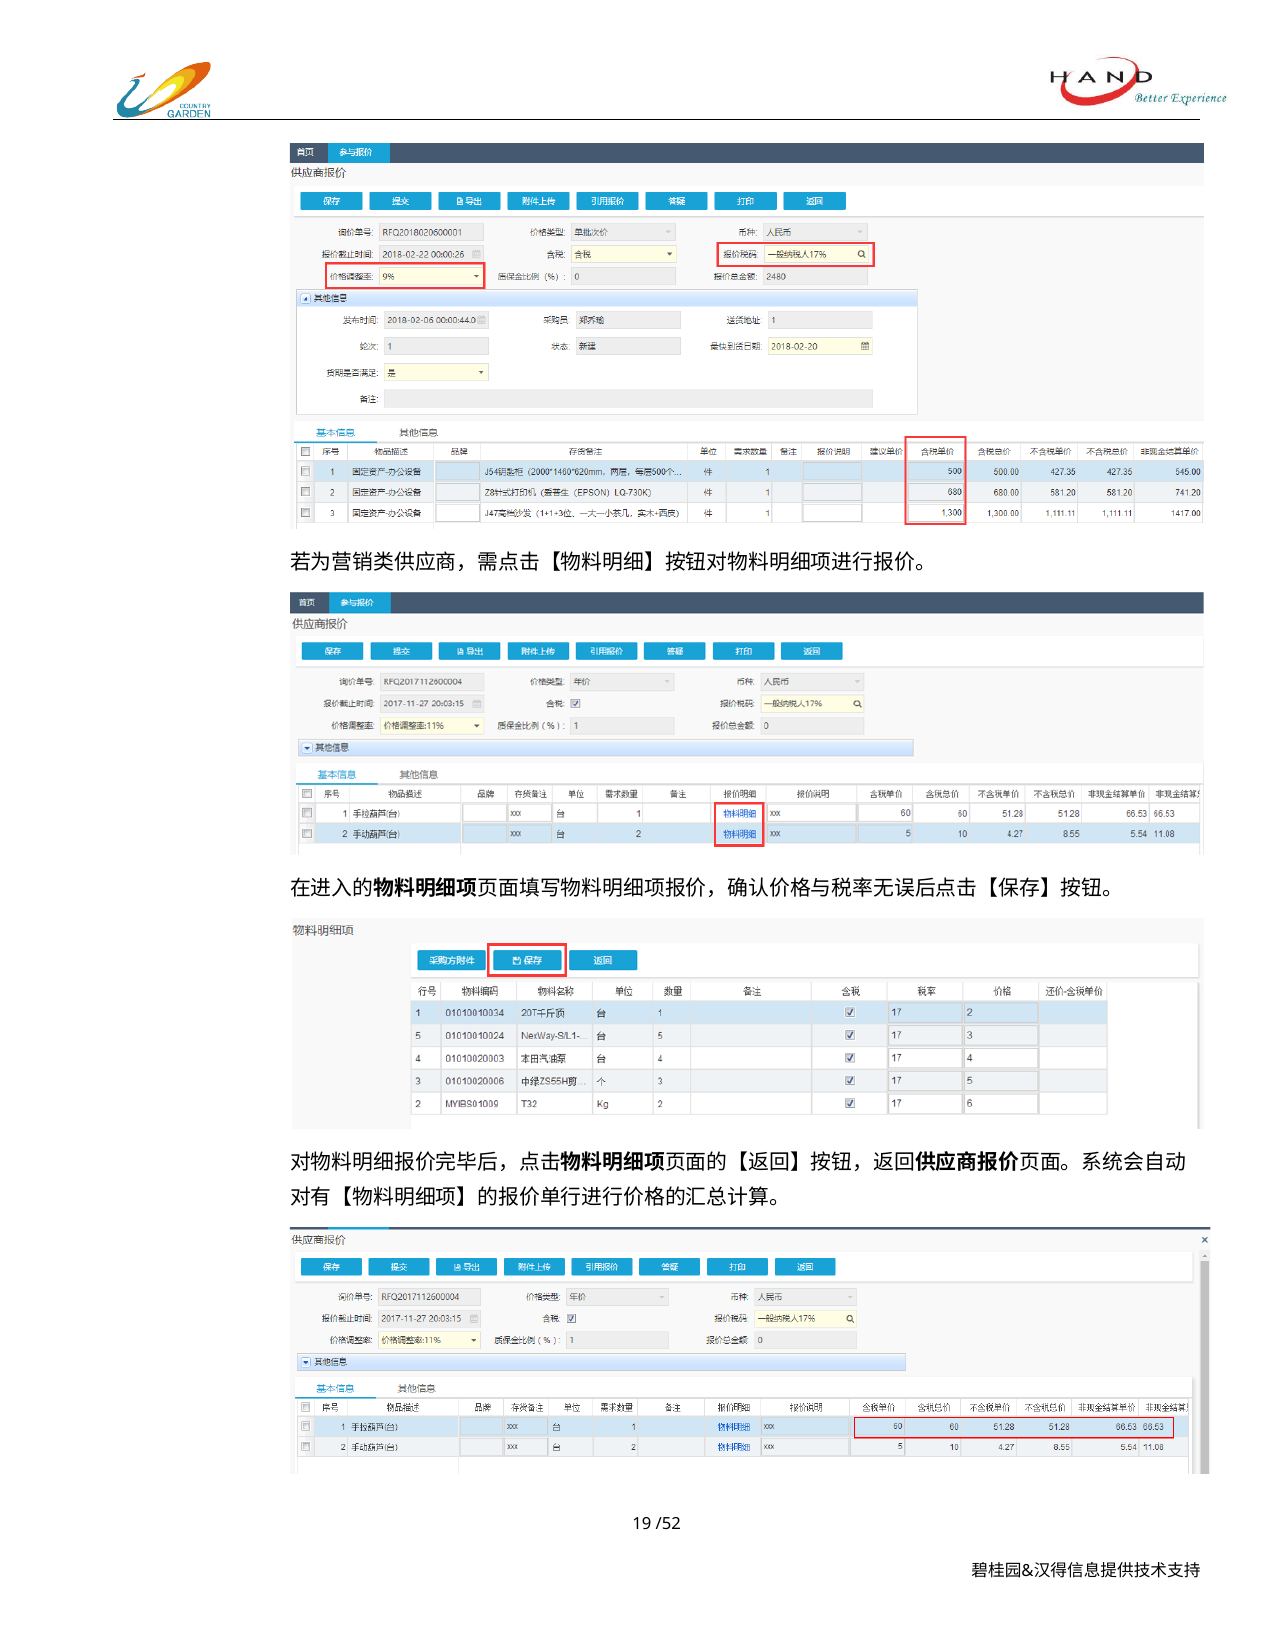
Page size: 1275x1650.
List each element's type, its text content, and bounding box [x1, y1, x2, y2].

picture [116, 62, 211, 118]
text 对物料明细报价完毕后，点击物料明细项页面的【返回】按钮，返回供应商报价页面。系统会自动对有【物料明细项】的报价单行进行价格的汇总计算。 [290, 1145, 1200, 1210]
picture [289, 592, 1204, 855]
picture [289, 1227, 1211, 1474]
picture [1038, 45, 1238, 118]
text 若为营销类供应商，需点击【物料明细】按钮对物料明细项进行报价。 [290, 545, 1200, 575]
text 在进入的物料明细项页面填写物料明细项报价，确认价格与税率无误后点击【保存】按钮。 [290, 871, 1200, 901]
picture [289, 143, 1204, 529]
picture [289, 918, 1204, 1129]
